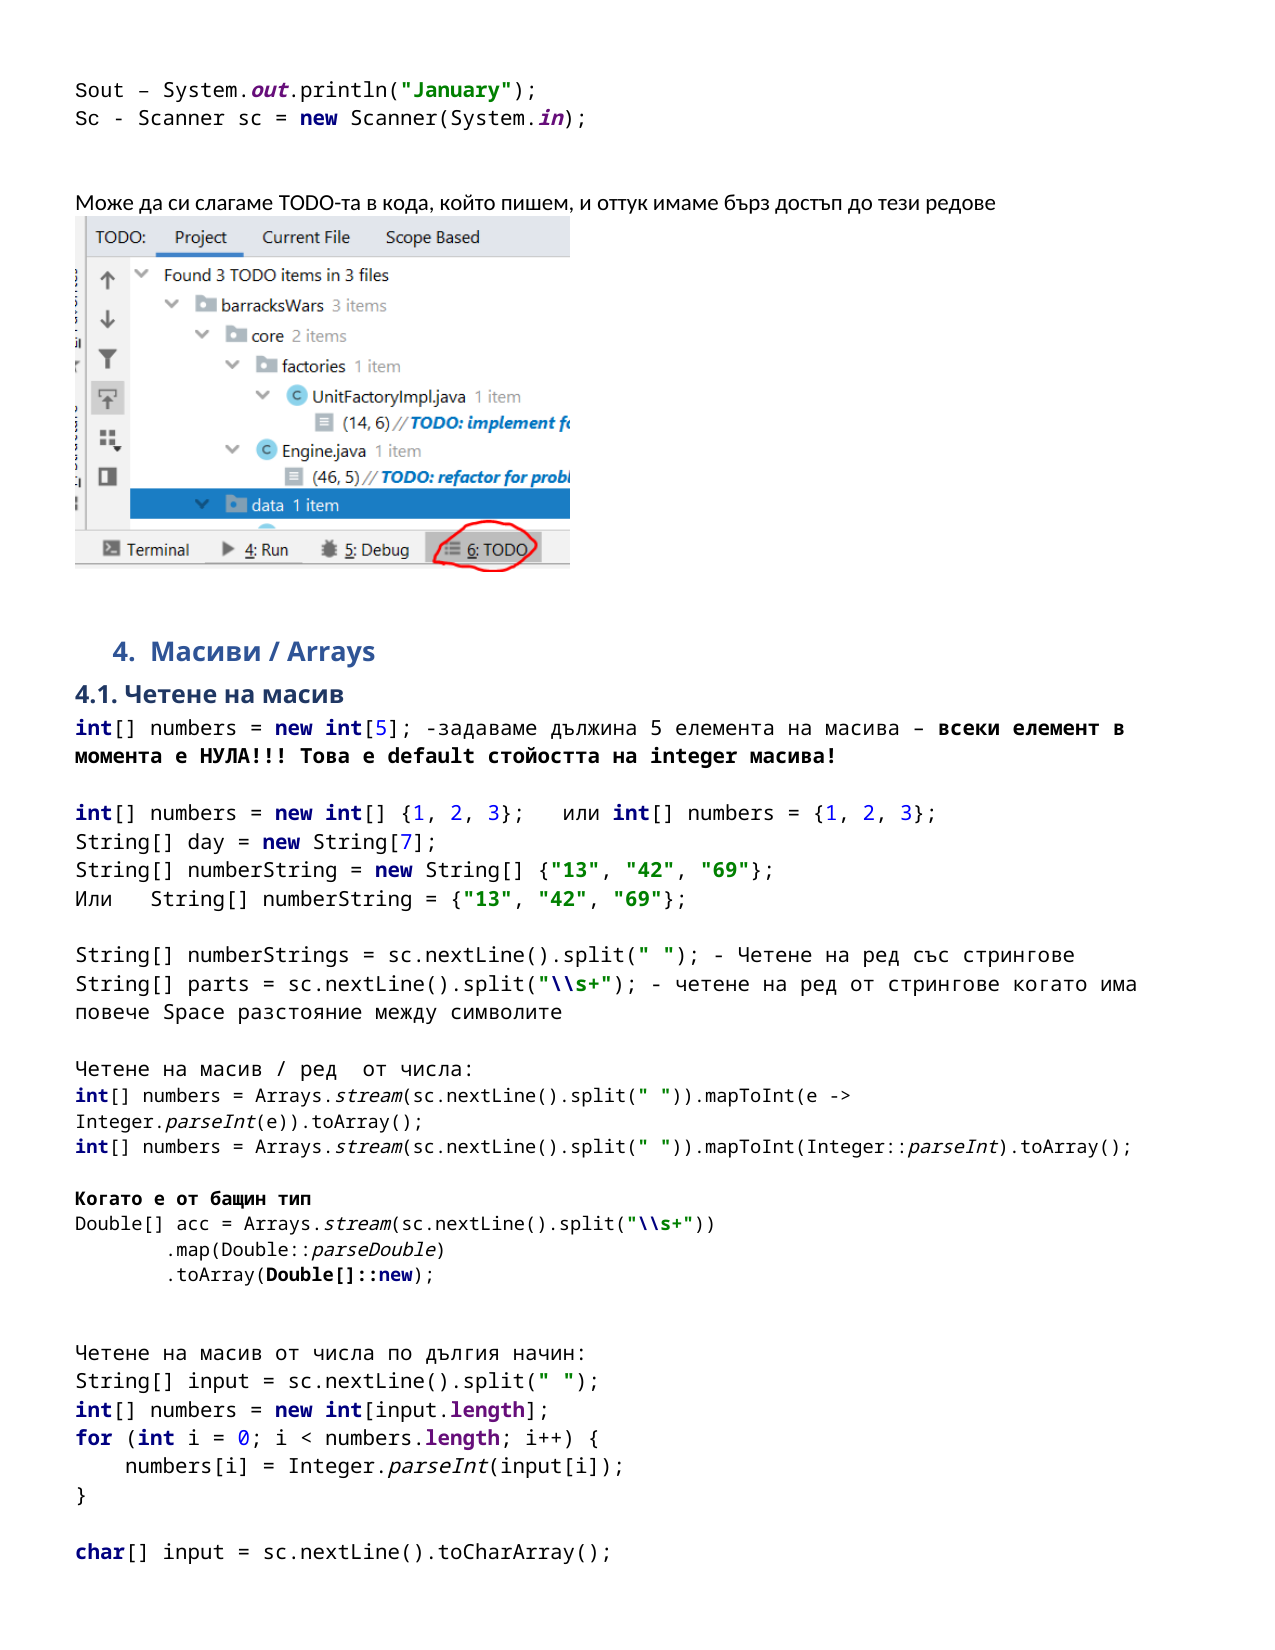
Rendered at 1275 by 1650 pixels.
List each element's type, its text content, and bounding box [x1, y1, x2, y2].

text int[] numbers = new int[] {1, 2, 3}; или int[] numbers = {1, 2, 3}; [75, 798, 1200, 827]
text Sc - Scanner sc = new Scanner(System.in); [75, 103, 1200, 132]
picture [75, 216, 570, 572]
text int[] numbers = Arrays.stream(sc.nextLine().split(" ")).mapToInt(e -> Integer.parseInt(e)).toArray(); [75, 1083, 1200, 1134]
text Sout – System.out.println("January"); [75, 75, 1200, 103]
subtitle Масиви / Arrays [112, 632, 1200, 669]
subtitle 4.1. Четене на масив [75, 676, 1200, 710]
text Може да си слагаме TODO-та в кода, който пишем, и оттук имаме бърз достъп до тези редове [75, 188, 1200, 216]
text int[] numbers = new int[5]; -задаваме дължина 5 елемента на масива – всеки елемент в момента е НУЛА!!! Това е default стойостта на integer масива! [75, 713, 1200, 770]
text Или String[] numberString = {"13", "42", "69"}; [75, 884, 1200, 912]
text Четене на масив от числа по дългия начин: [75, 1338, 1200, 1366]
text char[] input = sc.nextLine().toCharArray(); [75, 1537, 1200, 1565]
text String[] input = sc.nextLine().split(" "); int[] numbers = new int[input.length]; for (int i = 0; i < numbers.length; i++) { numbers[i] = Integer.parseInt(input[i]); } [75, 1366, 1200, 1508]
text Когато е от бащин тип [75, 1185, 1200, 1210]
text String[] numberString = new String[] {"13", "42", "69"}; [75, 855, 1200, 884]
text Четене на масив / ред от числа: [75, 1054, 1200, 1083]
text String[] parts = sc.nextLine().split("\\s+"); - четене на ред от стрингове когато има повече Space разстояние между символите [75, 969, 1200, 1026]
text Double[] acc = Arrays.stream(sc.nextLine().split("\\s+")) .map(Double::parseDouble) .toArray(Double[]::new); [75, 1210, 1200, 1287]
text String[] day = new String[7]; [75, 827, 1200, 855]
text int[] numbers = Arrays.stream(sc.nextLine().split(" ")).mapToInt(Integer::parseInt).toArray(); [75, 1134, 1200, 1159]
text String[] numberStrings = sc.nextLine().split(" "); - Четене на ред със стрингове [75, 941, 1200, 969]
